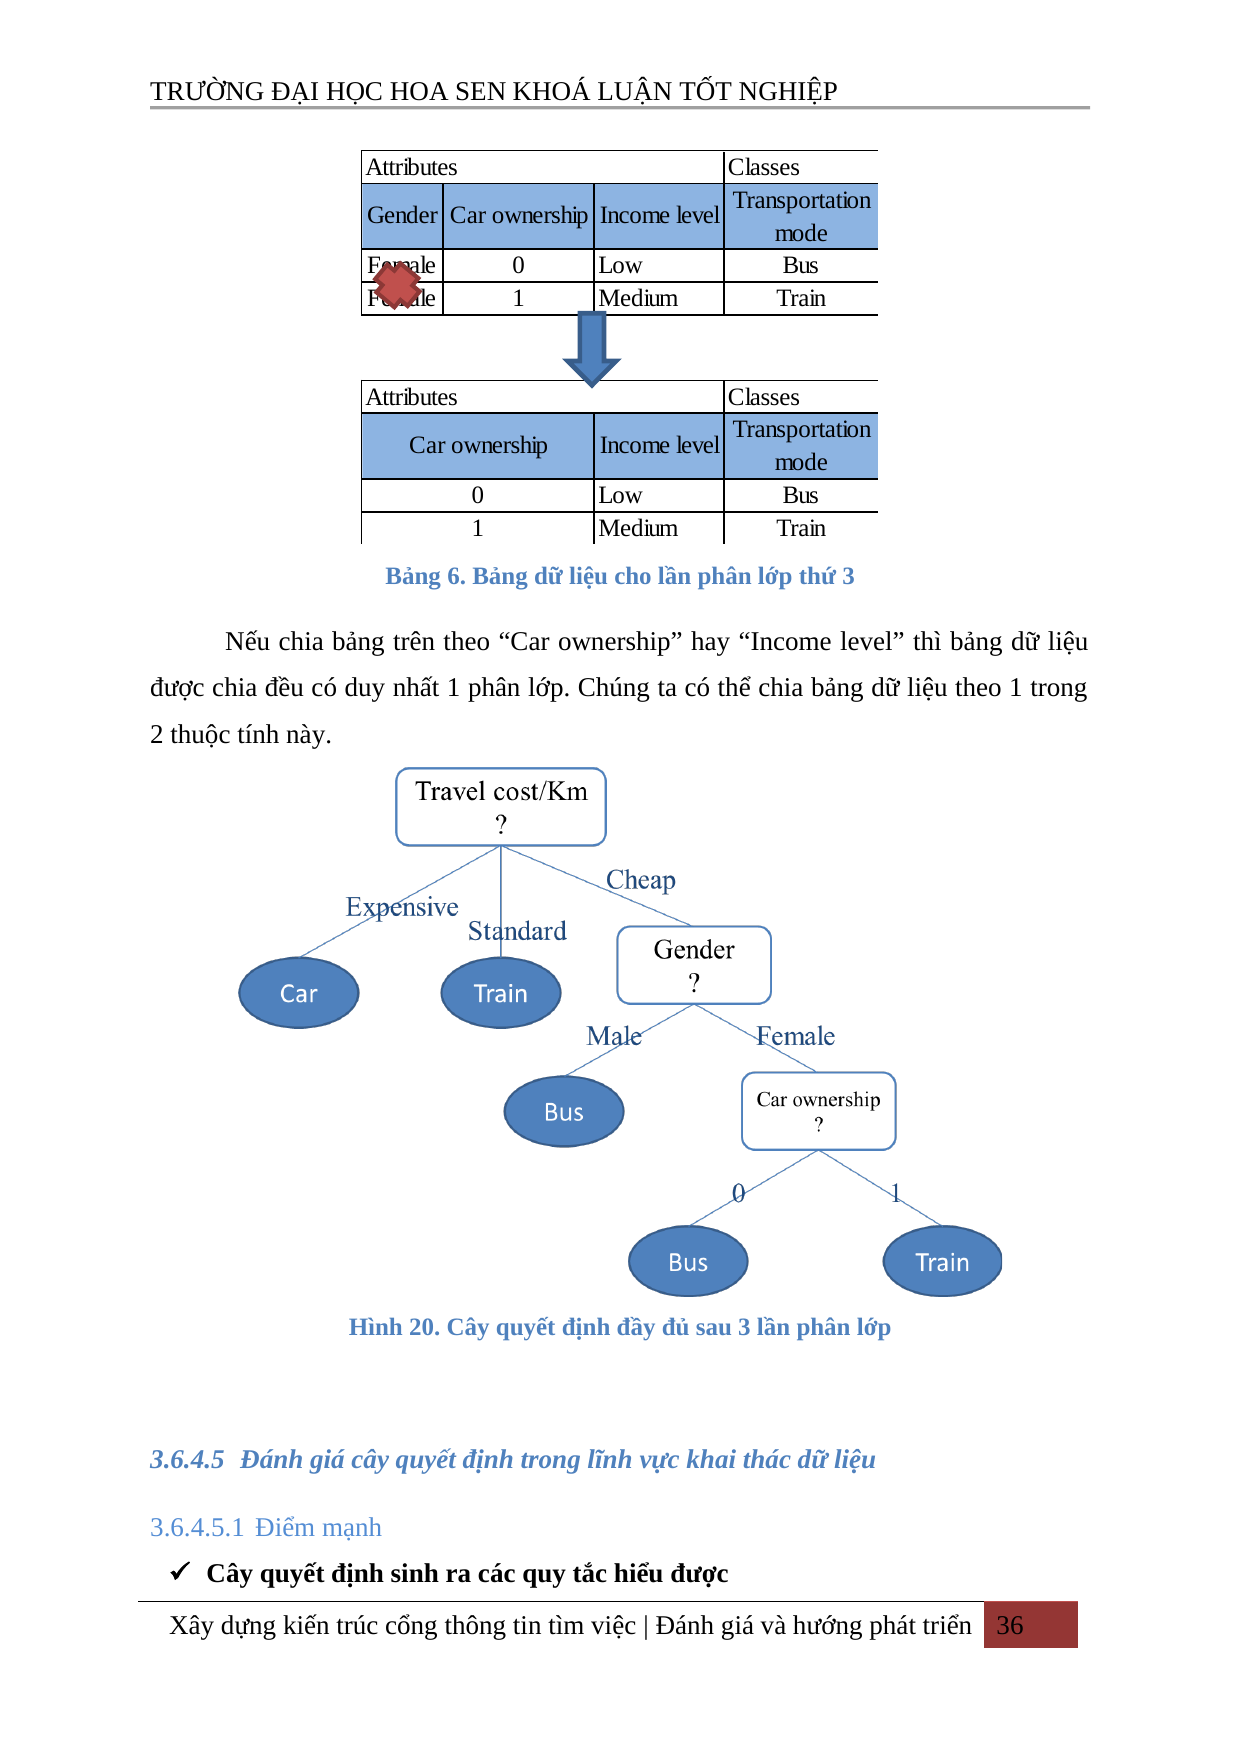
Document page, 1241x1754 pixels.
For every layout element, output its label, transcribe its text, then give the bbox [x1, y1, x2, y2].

list Cây quyết định sinh ra các quy tắc hiểu được [169, 1557, 1090, 1589]
text Bảng 6. Bảng dữ liệu cho lần phân lớp thứ 3 [150, 561, 1090, 589]
text Nếu chia bảng trên theo “Car ownership” hay “Income level” thì bảng dữ liệu được chia đều có duy nhất 1 phân lớp. Chúng ta có thể chia bảng dữ liệu theo 1 trong 2 thuộc tính này. [150, 625, 1090, 749]
picture [238, 764, 1003, 1297]
subtitle Đánh giá cây quyết định trong lĩnh vực khai thác dữ liệu [150, 1443, 1090, 1474]
text Hình 20. Cây quyết định đầy đủ sau 3 lần phân lớp [150, 1312, 1090, 1341]
subtitle Điểm mạnh [150, 1511, 1090, 1542]
